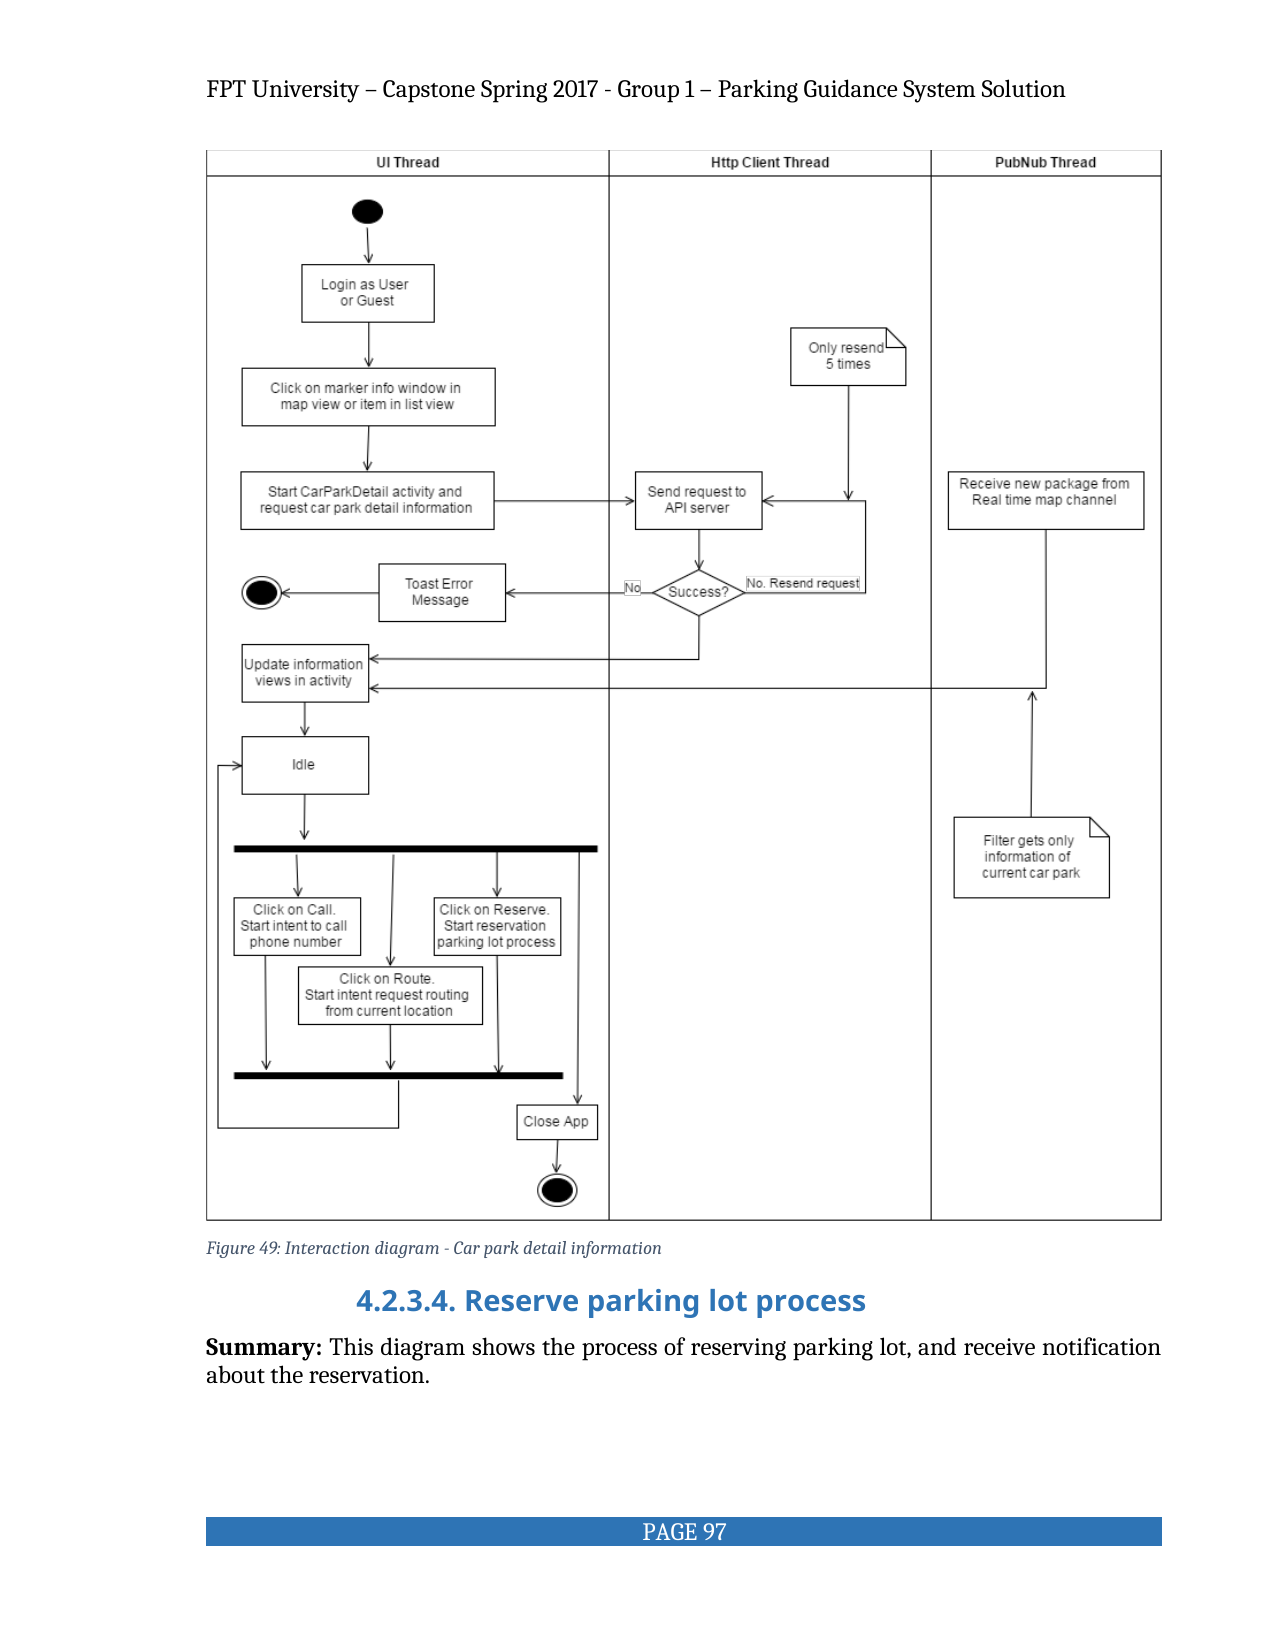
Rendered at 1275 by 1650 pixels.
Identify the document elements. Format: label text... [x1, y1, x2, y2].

picture [206, 150, 1163, 1222]
subtitle Reserve parking lot process [206, 1280, 1162, 1320]
text Summary: This diagram shows the process of reserving parking lot, and receive notification about the reservation. [206, 1332, 1162, 1390]
